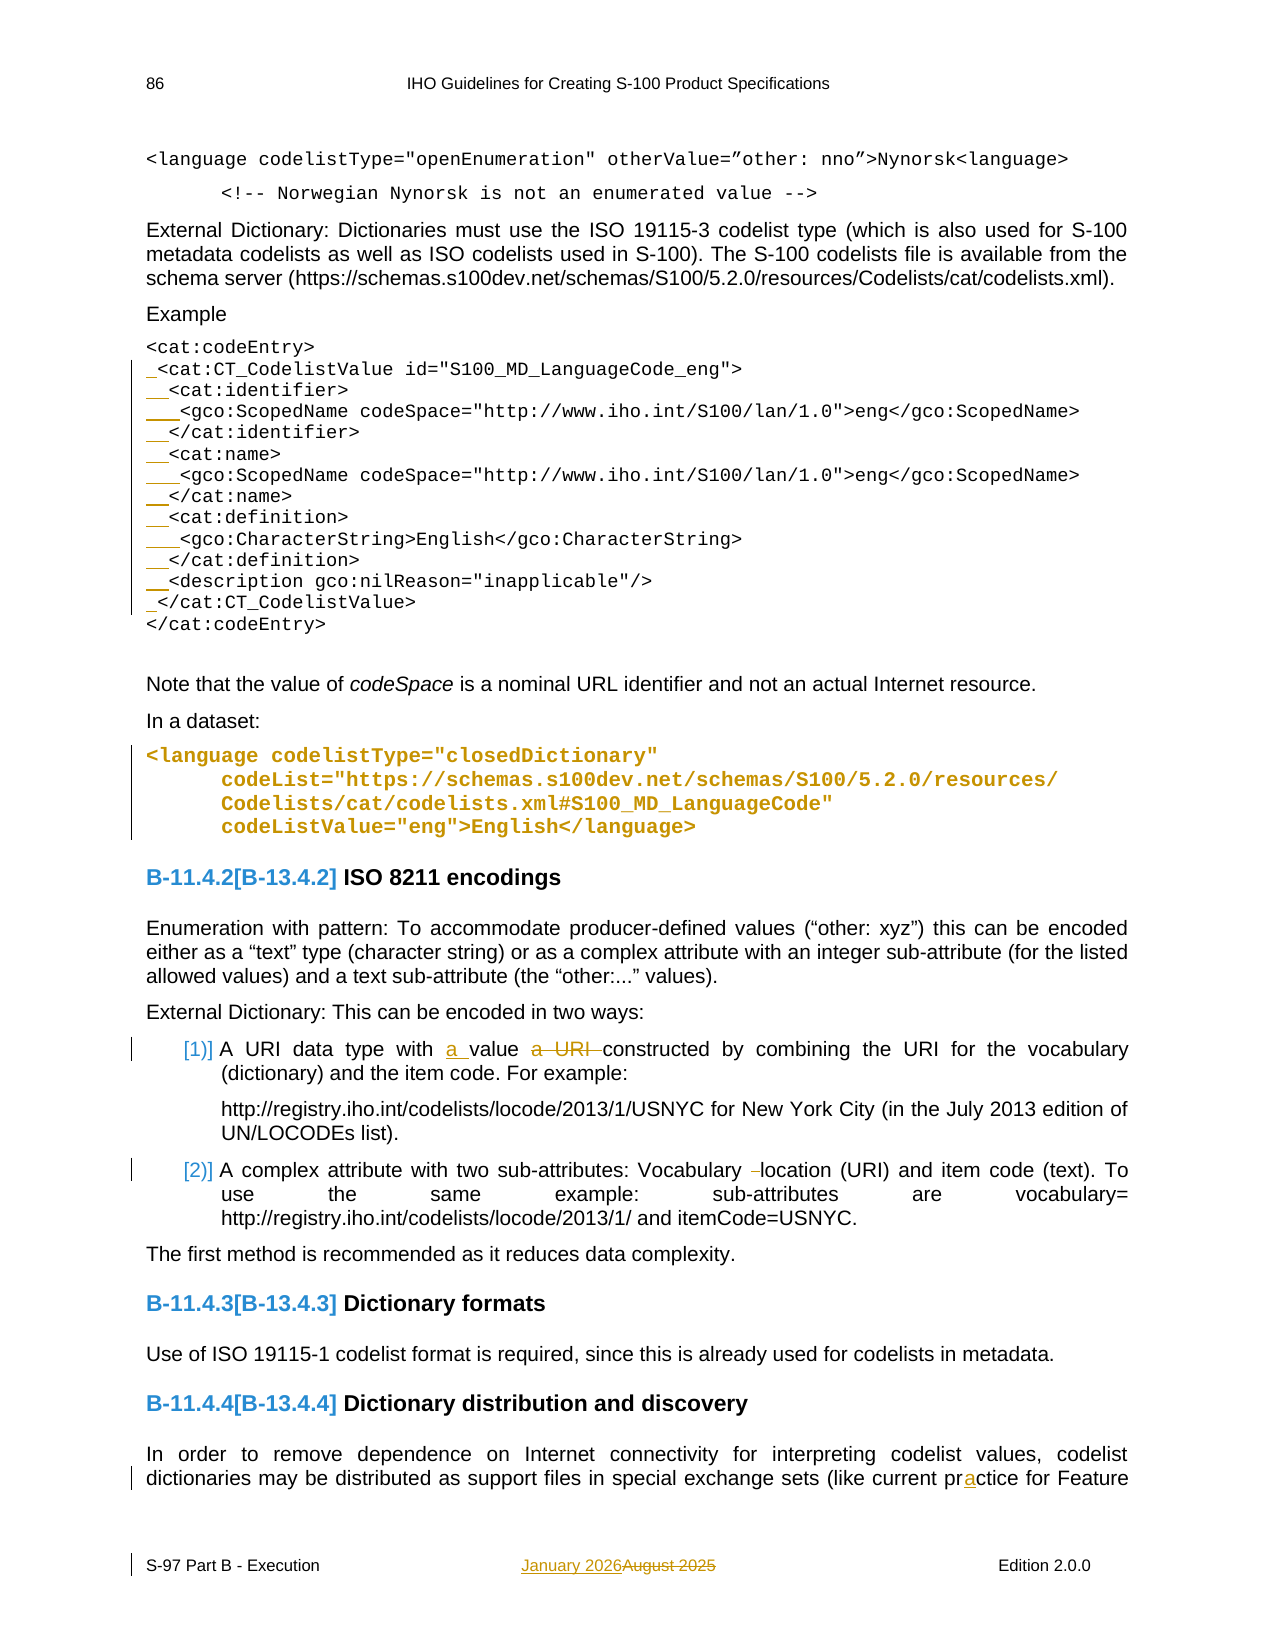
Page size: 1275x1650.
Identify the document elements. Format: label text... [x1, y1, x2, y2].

text </cat:definition> [146, 551, 1129, 572]
text <description gco:nilReason="inapplicable"/> [146, 572, 1129, 593]
text Enumeration with pattern: To accommodate producer-defined values (“other: xyz”) this can be encoded either as a “text” type (character string) or as a complex attribute with an integer sub-attribute (for the listed allowed values) and a text sub-attribute (the “other:...” values). [146, 916, 1129, 988]
text External Dictionary: Dictionaries must use the ISO 19115-3 codelist type (which is also used for S-100 metadata codelists as well as ISO codelists used in S-100). The S-100 codelists file is available from the schema server (https://schemas.s100dev.net/schemas/S100/5.2.0/resources/Codelists/cat/codelists.xml). [146, 217, 1129, 289]
list A complex attribute with two sub-attributes: Vocabulary location (URI) and item code (text). To use the same example: sub-attributes are vocabulary= http://registry.iho.int/codelists/locode/2013/1/ and itemCode=USNYC. [183, 1157, 1129, 1229]
subtitle Dictionary formats [146, 1291, 1129, 1317]
subtitle ISO 8211 encodings [146, 865, 1129, 891]
text </cat:codeEntry> [146, 614, 1129, 636]
text Use of ISO 19115-1 codelist format is required, since this is already used for codelists in metadata. [146, 1342, 1129, 1366]
text <gco:ScopedName codeSpace="http://www.iho.int/S100/lan/1.0">eng</gco:ScopedName> [146, 402, 1129, 423]
text <gco:CharacterString>English</gco:CharacterString> [146, 529, 1129, 551]
text </cat:name> [146, 487, 1129, 508]
text <language codelistType="closedDictionary" codeList="https://schemas.s100dev.net/schemas/S100/5.2.0/resources/Codelists/cat/codelists.xml#S100_MD_LanguageCode" codeListValue="eng">English</language> [146, 745, 1129, 840]
text The first method is recommended as it reduces data complexity. [146, 1242, 1129, 1266]
text <cat:codeEntry> [146, 338, 1129, 359]
text <cat:definition> [146, 508, 1129, 529]
text External Dictionary: This can be encoded in two ways: [146, 1000, 1129, 1024]
text In a dataset: [146, 709, 1129, 733]
subtitle Dictionary distribution and discovery [146, 1391, 1129, 1417]
text Note that the value of codeSpace is a nominal URL identifier and not an actual Internet resource. [146, 672, 1129, 696]
text </cat:CT_CodelistValue> [146, 593, 1129, 614]
text <cat:identifier> [146, 381, 1129, 402]
text <cat:name> [146, 444, 1129, 466]
list http://registry.iho.int/codelists/locode/2013/1/USNYC for New York City (in the July 2013 edition of UN/LOCODEs list). [221, 1097, 1129, 1145]
text </cat:identifier> [146, 423, 1129, 444]
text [146, 1442, 1129, 1490]
text <!-- Norwegian Nynorsk is not an enumerated value --> [146, 184, 1129, 205]
list A URI data type with value constructed by combining the URI for the vocabulary (dictionary) and the item code. For example: [183, 1037, 1129, 1084]
text <language codelistType="openEnumeration" otherValue=”other: nno”>Nynorsk<language> [146, 150, 1129, 171]
text <cat:CT_CodelistValue id="S100_MD_LanguageCode_eng"> [146, 359, 1129, 381]
text <gco:ScopedName codeSpace="http://www.iho.int/S100/lan/1.0">eng</gco:ScopedName> [146, 466, 1129, 487]
text Example [146, 302, 1129, 326]
